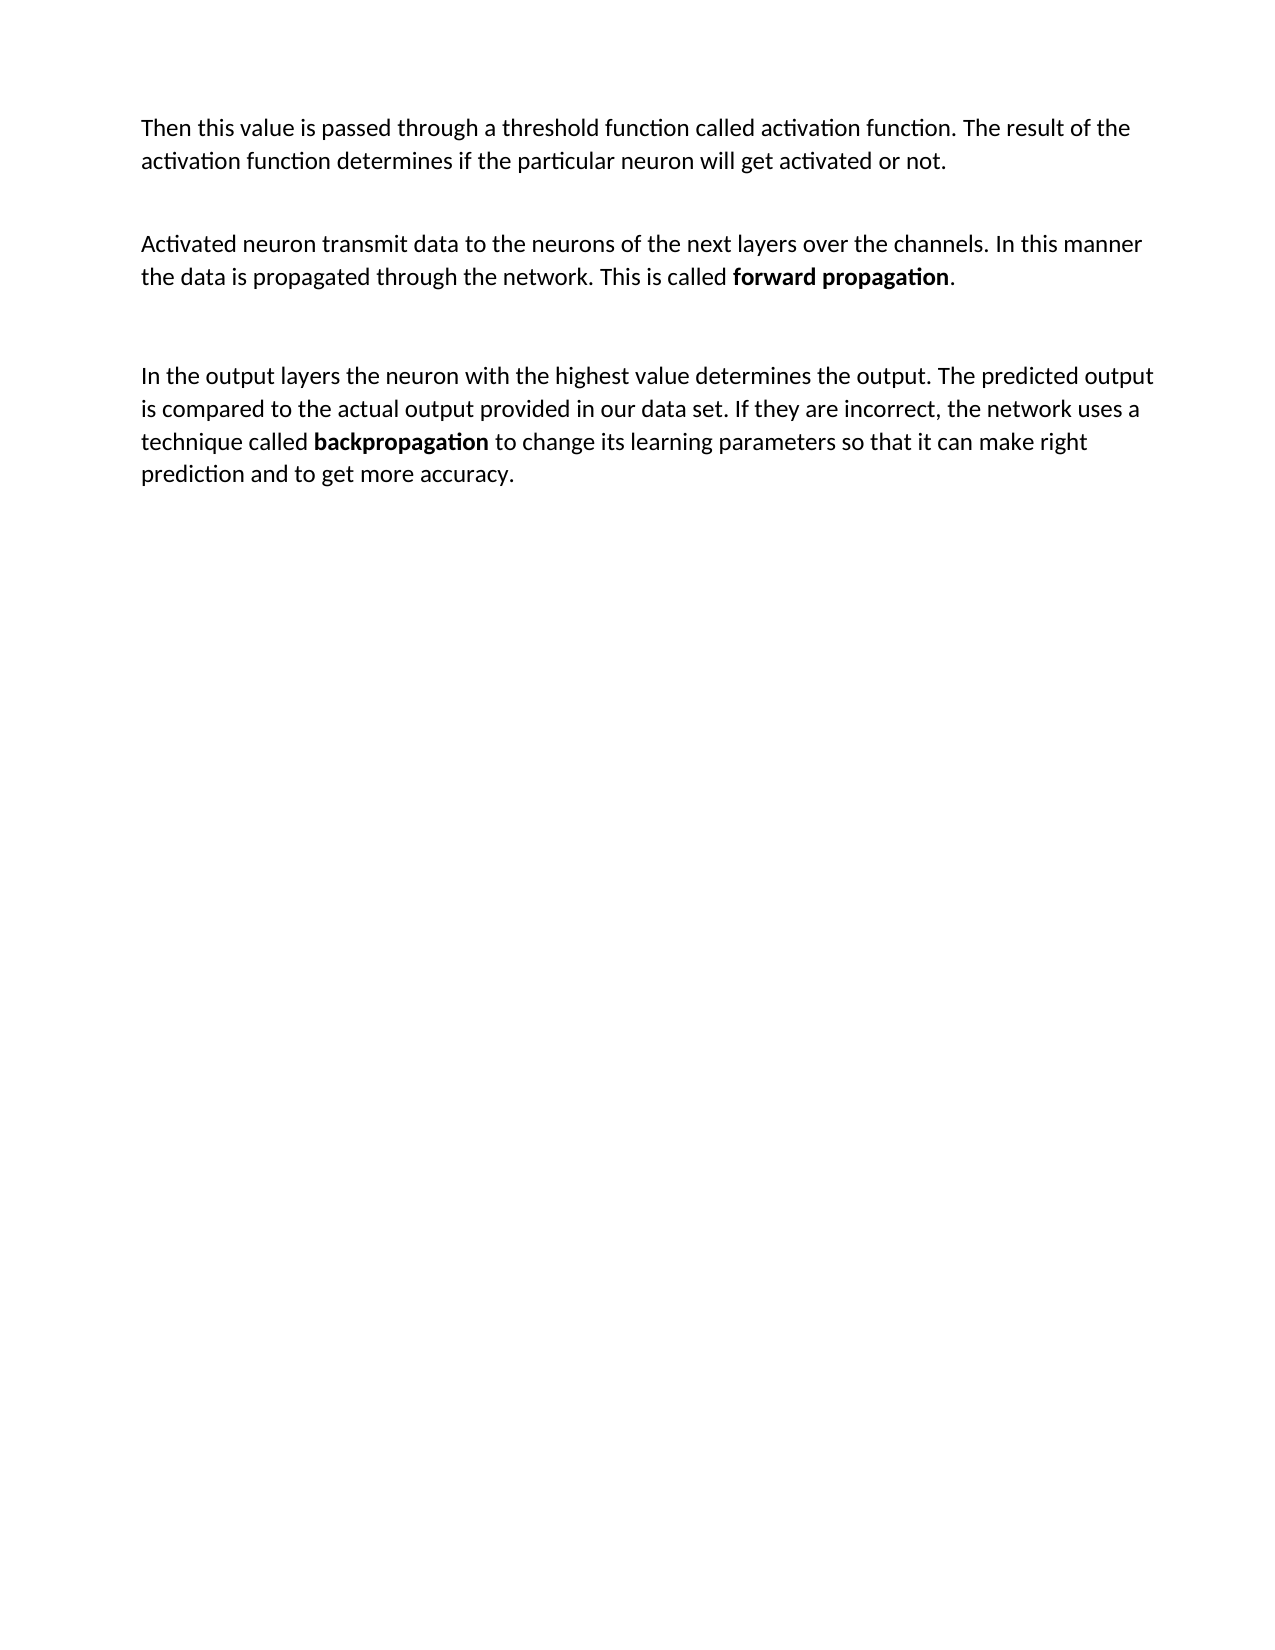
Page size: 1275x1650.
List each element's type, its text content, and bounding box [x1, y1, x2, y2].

text Activated neuron transmit data to the neurons of the next layers over the channels. In this manner the data is propagated through the network. This is called forward propagation. [141, 228, 1163, 291]
text In the output layers the neuron with the highest value determines the output. The predicted output is compared to the actual output provided in our data set. If they are incorrect, the network uses a technique called backpropagation to change its learning parameters so that it can make right prediction and to get more accuracy. [141, 360, 1157, 489]
text Then this value is passed through a threshold function called activation function. The result of the activation function determines if the particular neuron will get activated or not. [141, 112, 1172, 176]
